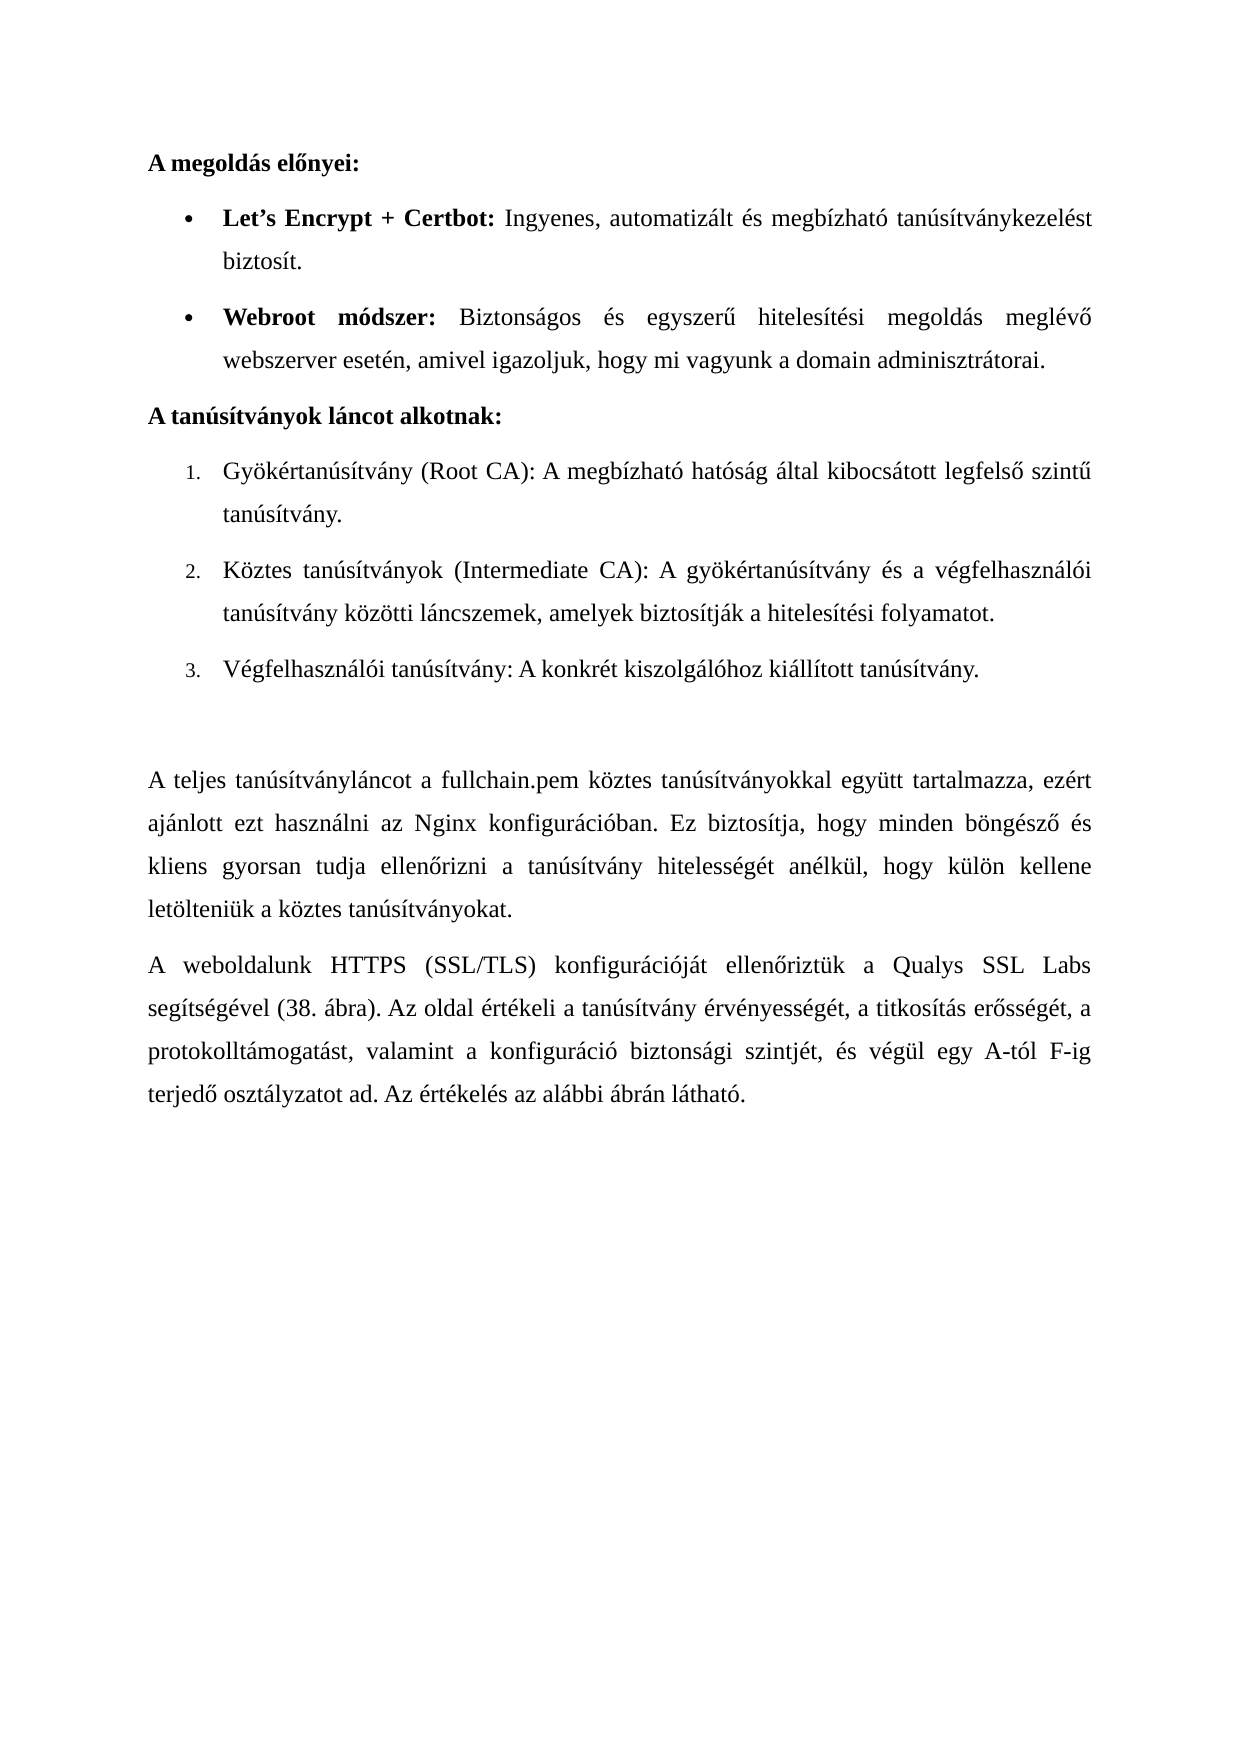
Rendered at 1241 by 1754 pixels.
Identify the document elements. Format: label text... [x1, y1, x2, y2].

list Végfelhasználói tanúsítvány: A konkrét kiszolgálóhoz kiállított tanúsítvány. [185, 654, 1092, 683]
text A megoldás előnyei: [148, 148, 1092, 176]
list Webroot módszer: Biztonságos és egyszerű hitelesítési megoldás meglévő webszerver esetén, amivel igazoljuk, hogy mi vagyunk a domain adminisztrátorai. [185, 302, 1092, 374]
list Let’s Encrypt + Certbot: Ingyenes, automatizált és megbízható tanúsítványkezelést biztosít. [185, 203, 1092, 275]
text A weboldalunk HTTPS (SSL/TLS) konfigurációját ellenőriztük a Qualys SSL Labs segítségével (38. ábra). Az oldal értékeli a tanúsítvány érvényességét, a titkosítás erősségét, a protokolltámogatást, valamint a konfiguráció biztonsági szintjét, és végül egy A-tól F-ig terjedő osztályzatot ad. Az értékelés az alábbi ábrán látható. [148, 950, 1092, 1108]
text A tanúsítványok láncot alkotnak: [148, 401, 1092, 429]
text A teljes tanúsítványláncot a fullchain.pem köztes tanúsítványokkal együtt tartalmazza, ezért ajánlott ezt használni az Nginx konfigurációban. Ez biztosítja, hogy minden böngésző és kliens gyorsan tudja ellenőrizni a tanúsítvány hitelességét anélkül, hogy külön kellene letölteniük a köztes tanúsítványokat. [148, 765, 1092, 923]
list Gyökértanúsítvány (Root CA): A megbízható hatóság által kibocsátott legfelső szintű tanúsítvány. [185, 456, 1092, 528]
list Köztes tanúsítványok (Intermediate CA): A gyökértanúsítvány és a végfelhasználói tanúsítvány közötti láncszemek, amelyek biztosítják a hitelesítési folyamatot. [185, 555, 1092, 627]
